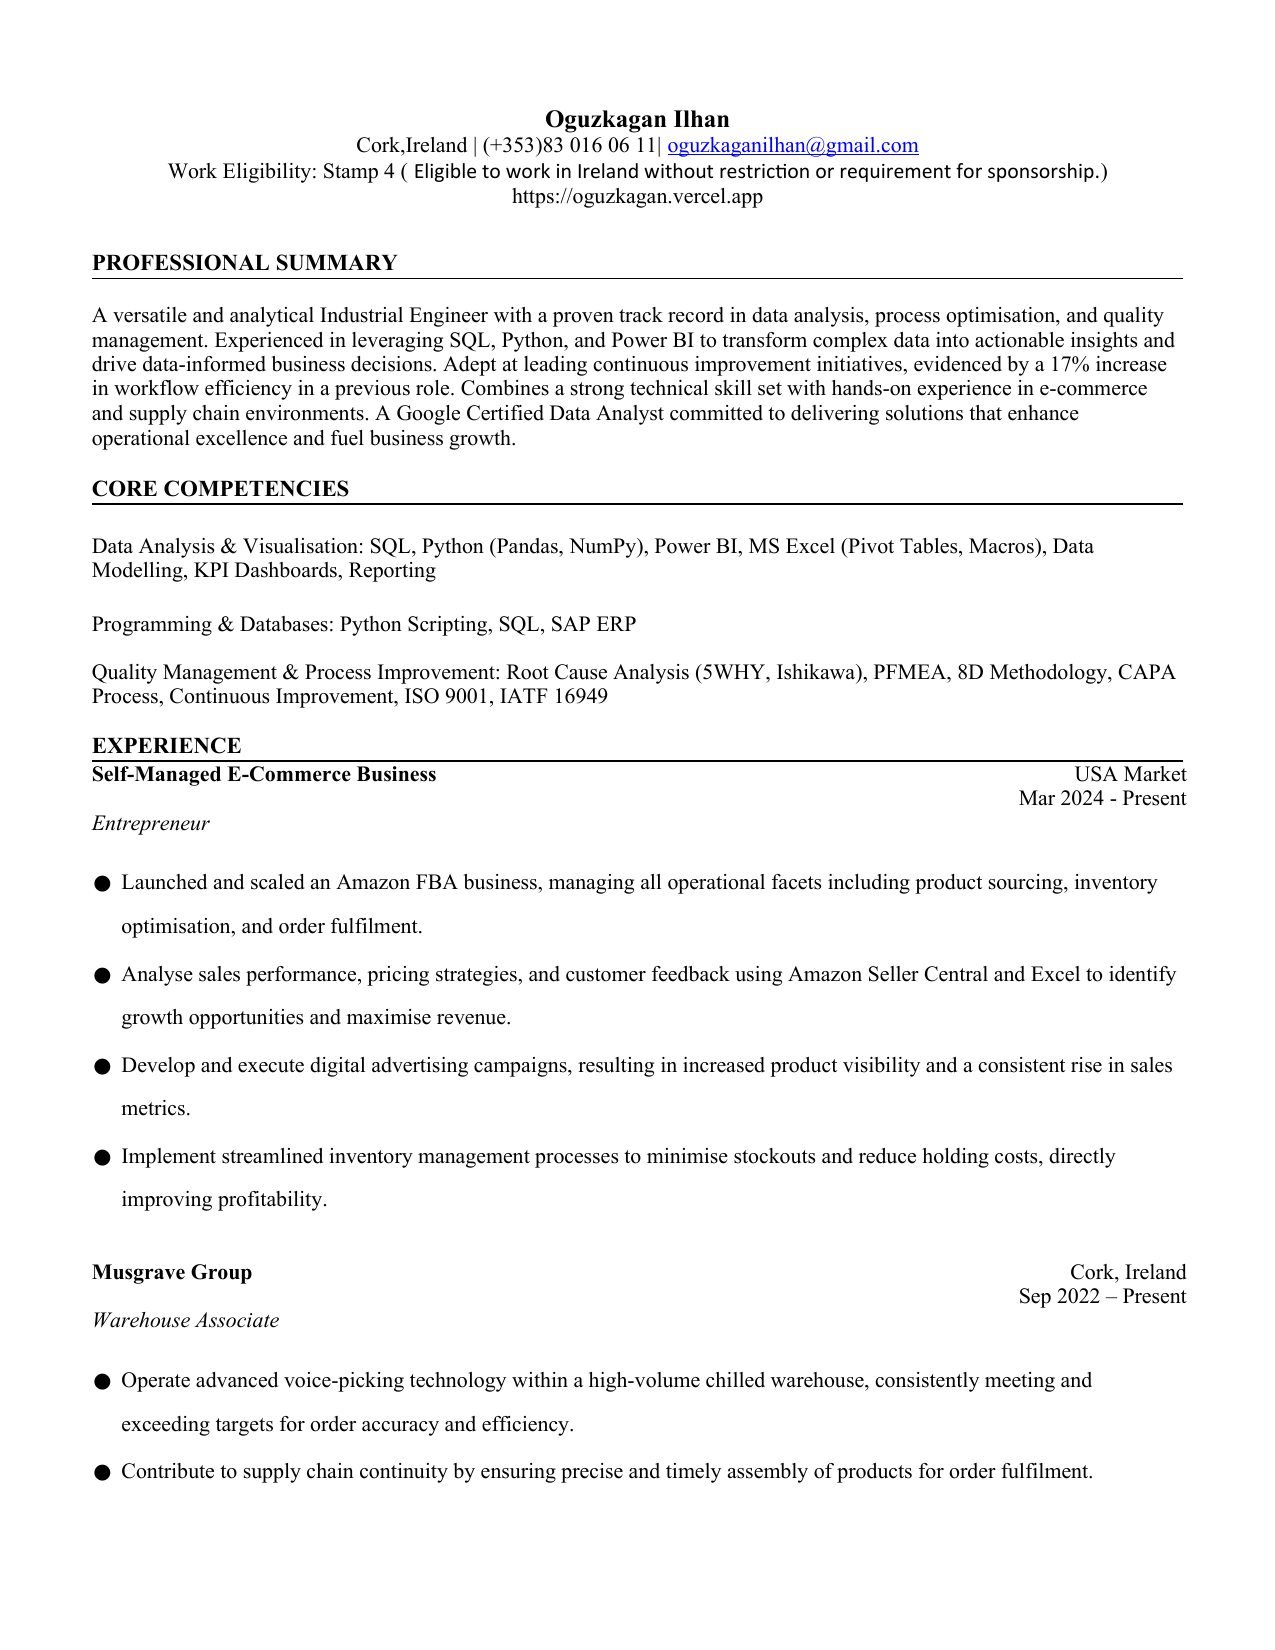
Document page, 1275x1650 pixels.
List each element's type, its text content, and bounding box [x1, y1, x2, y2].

list Implement streamlined inventory management processes to minimise stockouts and reduce holding costs, directly improving profitability. [93, 1132, 1183, 1211]
text A versatile and analytical Industrial Engineer with a proven track record in data analysis, process optimisation, and quality management. Experienced in leveraging SQL, Python, and Power BI to transform complex data into actionable insights and drive data-informed business decisions. Adept at leading continuous improvement initiatives, evidenced by a 17% increase in workflow efficiency in a previous role. Combines a strong technical skill set with hands-on experience in e-commerce and supply chain environments. A Google Certified Data Analyst committed to delivering solutions that enhance operational excellence and fuel business growth. [92, 303, 1183, 450]
text Programming & Databases: Python Scripting, SQL, SAP ERP [92, 611, 1183, 636]
text Quality Management & Process Improvement: Root Cause Analysis (5WHY, Ishikawa), PFMEA, 8D Methodology, CAPA Process, Continuous Improvement, ISO 9001, IATF 16949 [92, 660, 1183, 708]
text Musgrave Group [92, 1260, 1183, 1308]
list Contribute to supply chain continuity by ensuring precise and timely assembly of products for order fulfilment. [93, 1448, 1183, 1491]
text Cork,Ireland | (+353)83 016 06 11| oguzkaganilhan@gmail.com [92, 133, 1183, 157]
list Launched and scaled an Amazon FBA business, managing all operational facets including product sourcing, inventory optimisation, and order fulfilment. [93, 859, 1183, 938]
list Develop and execute digital advertising campaigns, resulting in increased product visibility and a consistent rise in sales metrics. [93, 1041, 1183, 1120]
list Operate advanced voice-picking technology within a high-volume chilled warehouse, consistently meeting and exceeding targets for order accuracy and efficiency. [93, 1357, 1183, 1436]
text Oguzkagan Ilhan [92, 106, 1183, 133]
text CORE COMPETENCIES [92, 476, 1183, 503]
text Self-Managed E-Commerce Business [92, 762, 1183, 810]
list Analyse sales performance, pricing strategies, and customer feedback using Amazon Seller Central and Excel to identify growth opportunities and maximise revenue. [93, 950, 1183, 1029]
text Work Eligibility: Stamp 4 ( Eligible to work in Ireland without restriction or requirement for sponsorship.) [92, 157, 1183, 184]
text PROFESSIONAL SUMMARY [92, 250, 1183, 278]
text Entrepreneur [92, 810, 1183, 835]
text Data Analysis & Visualisation: SQL, Python (Pandas, NumPy), Power BI, MS Excel (Pivot Tables, Macros), Data Modelling, KPI Dashboards, Reporting [92, 534, 1183, 582]
text https://oguzkagan.vercel.app [92, 184, 1183, 208]
text EXPERIENCE [92, 733, 1183, 760]
text Warehouse Associate [92, 1308, 1183, 1357]
